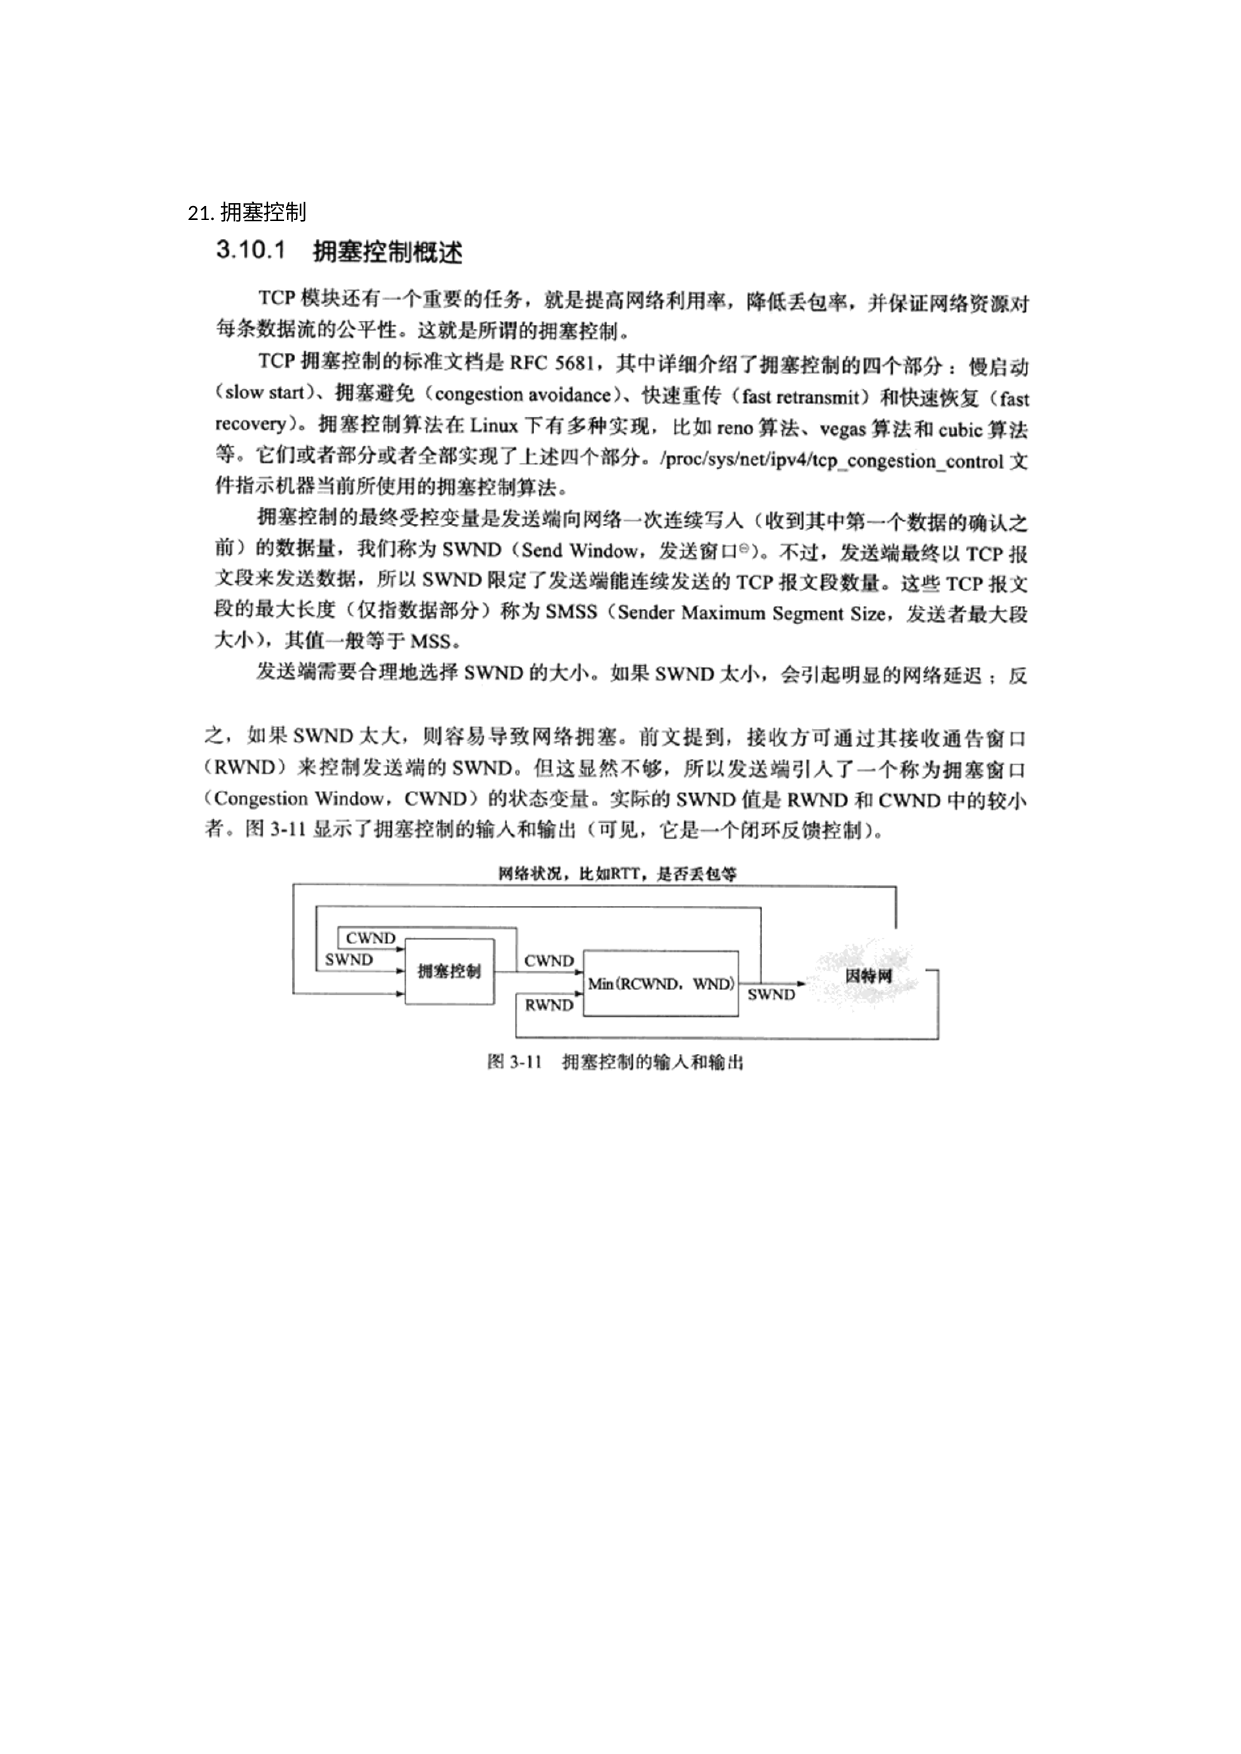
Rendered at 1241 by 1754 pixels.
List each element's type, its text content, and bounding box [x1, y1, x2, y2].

picture [187, 714, 1053, 1077]
picture [187, 227, 1052, 693]
list 拥塞控制 [187, 194, 1053, 227]
